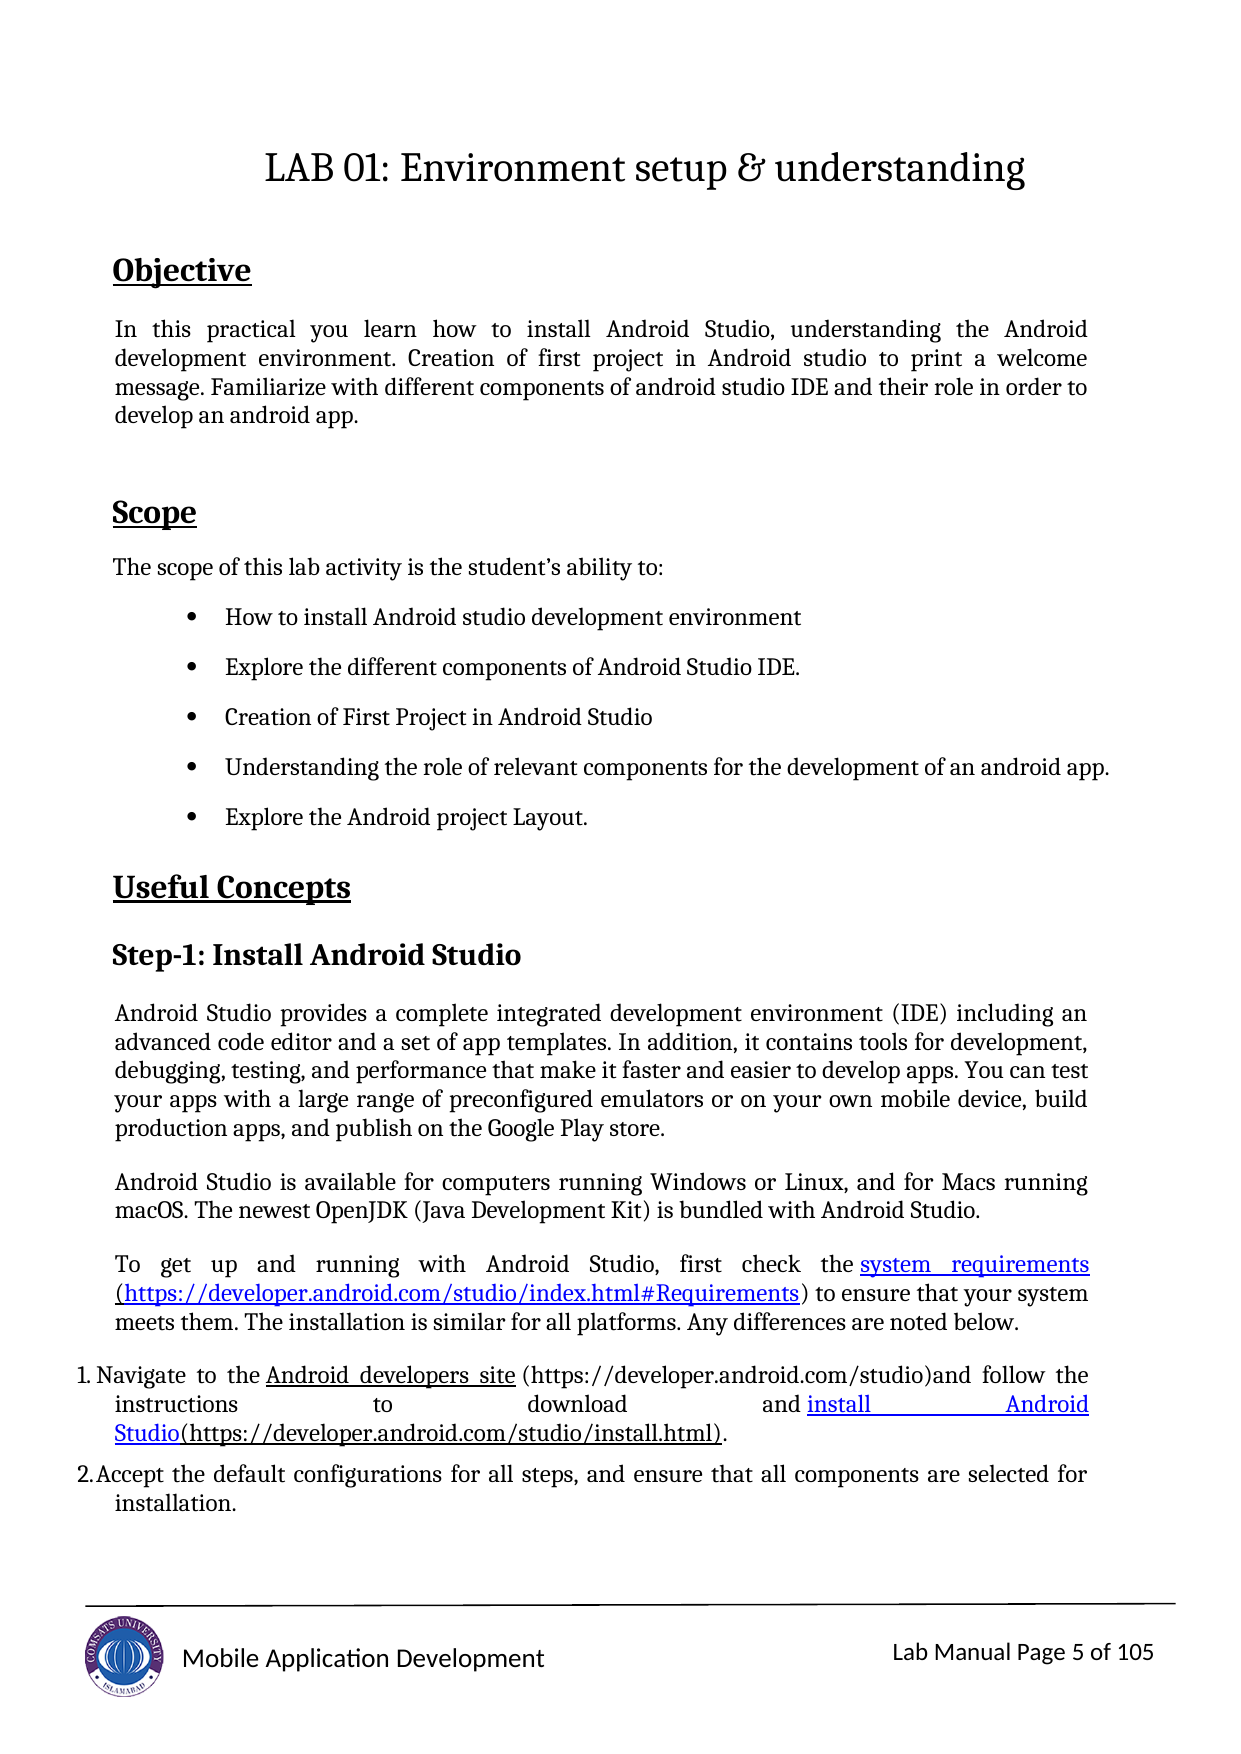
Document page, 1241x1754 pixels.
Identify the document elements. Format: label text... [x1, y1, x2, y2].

list Understanding the role of relevant components for the development of an android app. [187, 744, 1240, 782]
list Explore the different components of Android Studio IDE. [187, 644, 1240, 682]
text Android Studio is available for computers running Windows or Linux, and for Macs running macOS. The newest OpenJDK (Java Development Kit) is bundled with Android Studio. [114, 1167, 1089, 1225]
text To get up and running with Android Studio, first check the system requirements (https://developer.android.com/studio/index.html#Requirements) to ensure that your system meets them. The installation is similar for all platforms. Any differences are noted below. [114, 1250, 1089, 1336]
list How to install Android studio development environment [187, 594, 1240, 632]
list Explore the Android project Layout. [187, 803, 1080, 831]
subtitle Step-1: Install Android Studio [112, 938, 1240, 974]
text Android Studio provides a complete integrated development environment (IDE) including an advanced code editor and a set of app templates. In addition, it contains tools for development, debugging, testing, and performance that make it faster and easier to develop apps. You can test your apps with a large range of preconfigured emulators or on your own mobile device, build production apps, and publish on the Google Play store. [114, 999, 1089, 1142]
text In this practical you learn how to install Android Studio, understanding the Android development environment. Creation of first project in Android studio to print a welcome message. Familiarize with different components of android studio IDE and their role in order to develop an android app. [114, 315, 1089, 430]
list Accept the default configurations for all steps, and ensure that all components are selected for installation. [77, 1460, 1089, 1517]
list Creation of First Project in Android Studio [187, 694, 1240, 732]
picture [85, 1616, 165, 1697]
list Navigate to the Android developers site (https://developer.android.com/studio)and follow the instructions to download and install Android Studio(https://developer.android.com/studio/install.html). [77, 1361, 1089, 1447]
subtitle Objective [112, 252, 1240, 290]
subtitle Useful Concepts [112, 868, 1240, 906]
text The scope of this lab activity is the student’s ability to: [112, 553, 1152, 582]
subtitle LAB 01: Environment setup & understanding [49, 144, 1240, 192]
subtitle Scope [112, 494, 1240, 532]
